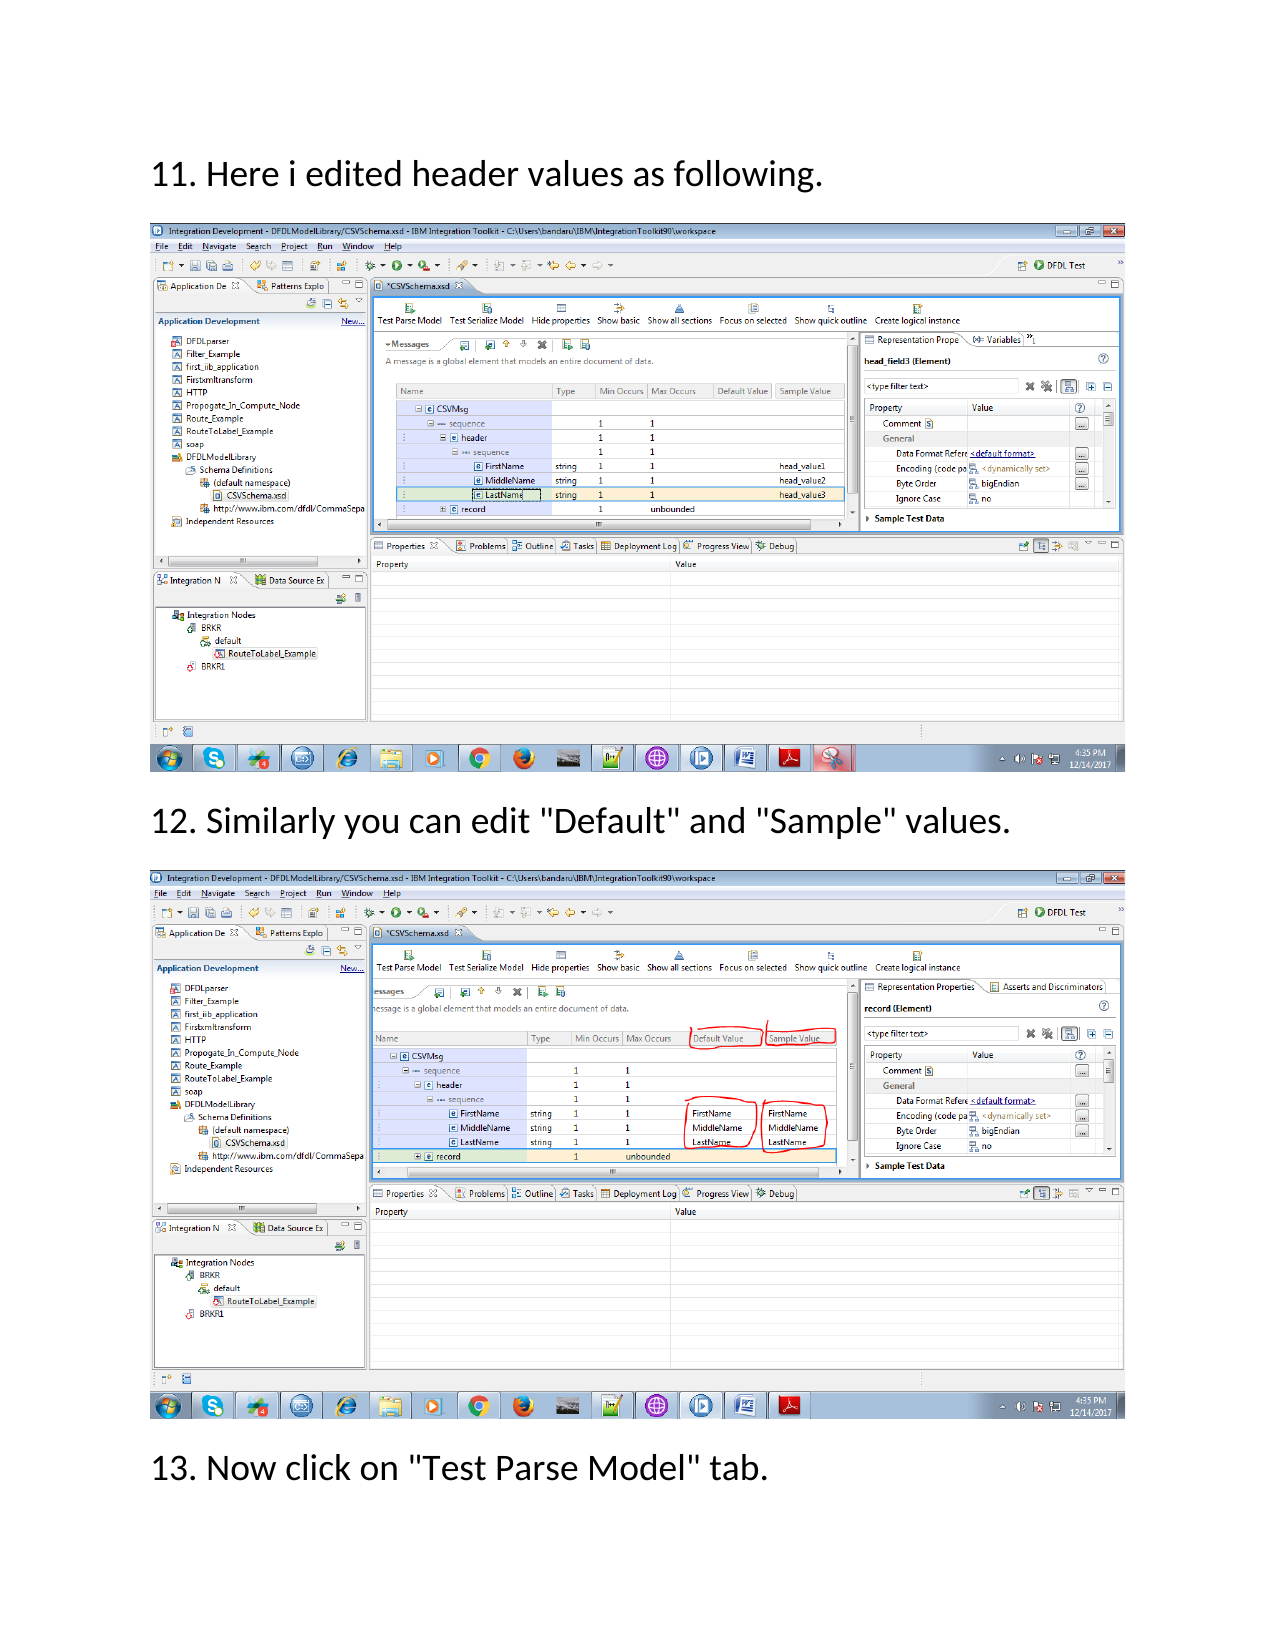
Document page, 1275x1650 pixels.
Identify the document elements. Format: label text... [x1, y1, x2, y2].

text 13. Now click on "Test Parse Model" tab. [150, 1444, 1125, 1490]
picture [150, 223, 1125, 772]
picture [150, 870, 1125, 1419]
text 11. Here i edited header values as following. [150, 150, 1125, 196]
text 12. Similarly you can edit "Default" and "Sample" values. [150, 797, 1125, 842]
